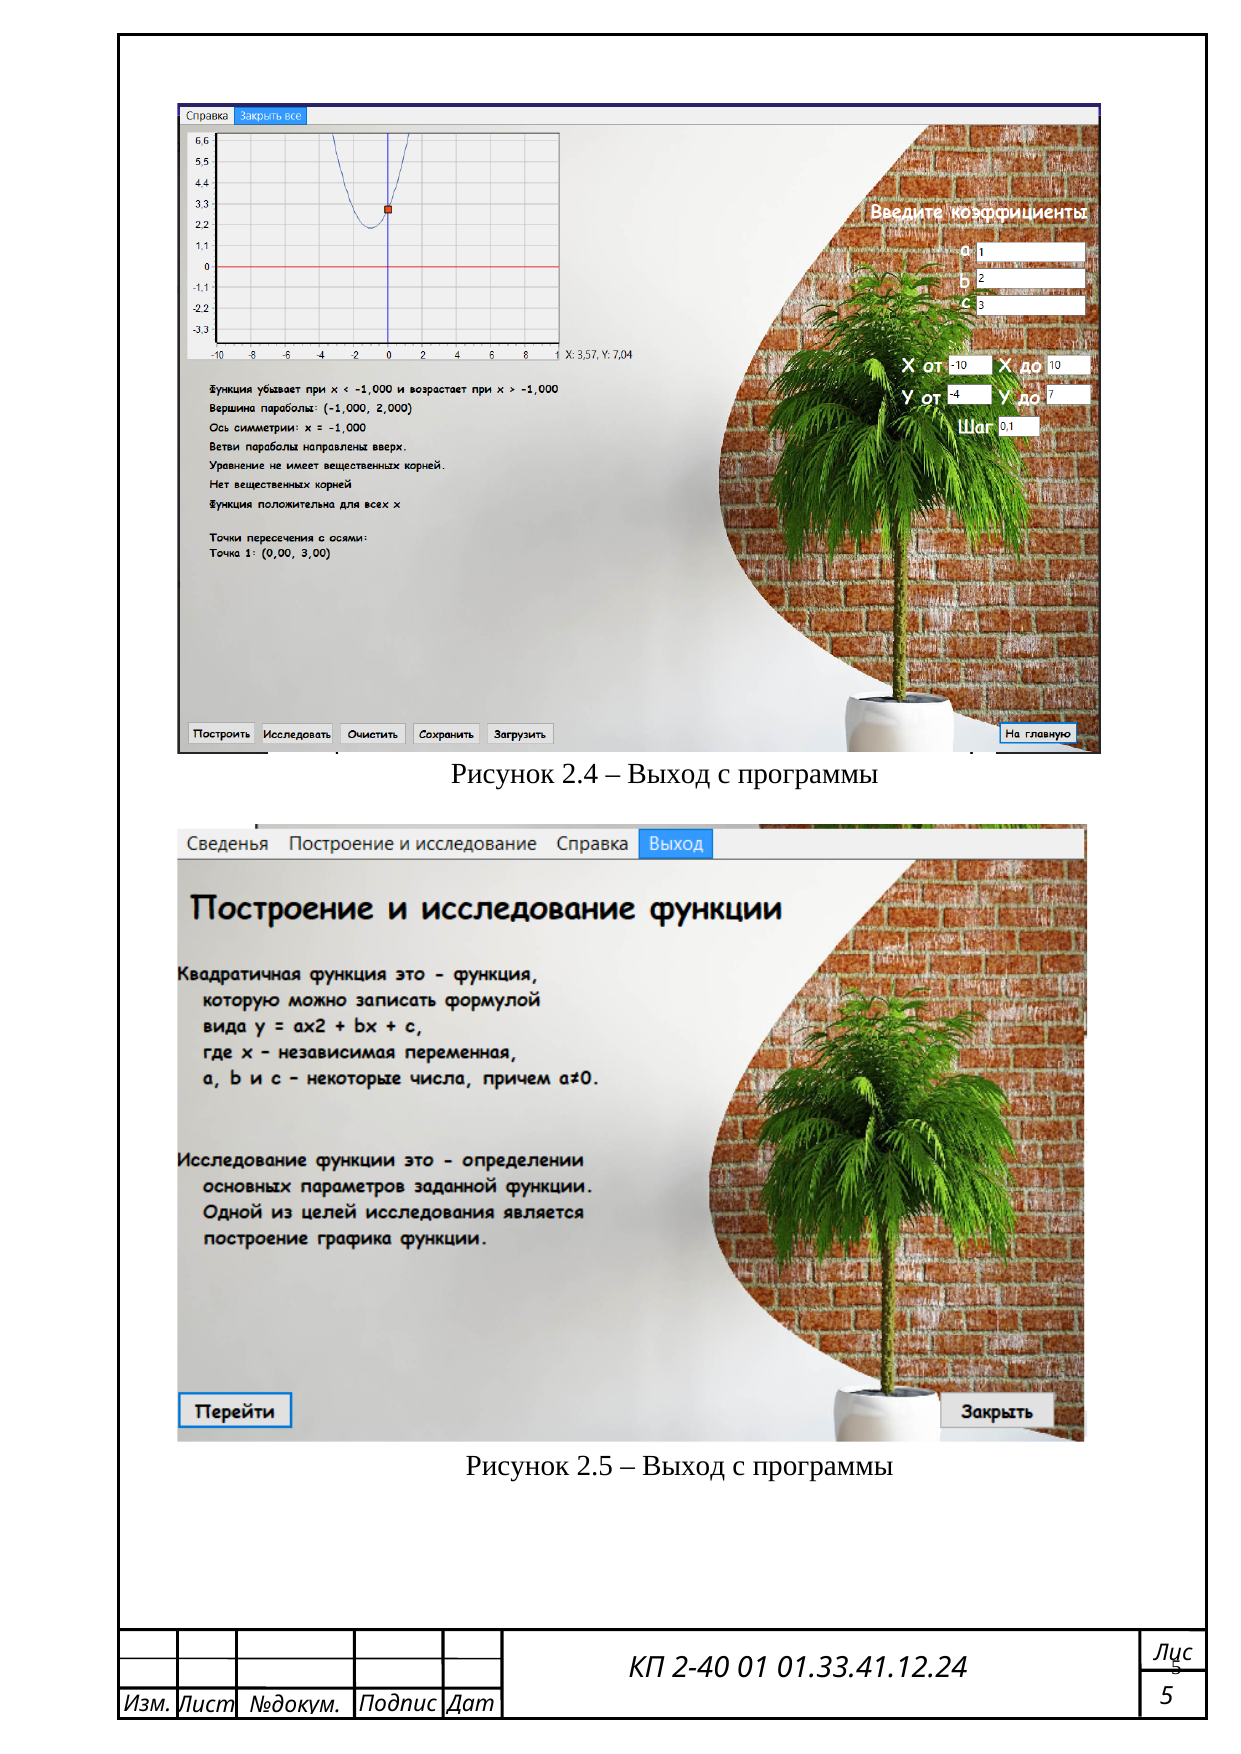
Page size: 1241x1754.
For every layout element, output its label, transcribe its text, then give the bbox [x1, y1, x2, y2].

text Рисунок 2.5 – Выход с программы [148, 1448, 1181, 1481]
text Рисунок 2.4 – Выход с программы [148, 753, 1181, 791]
picture [177, 824, 1088, 1448]
picture [177, 103, 1101, 754]
